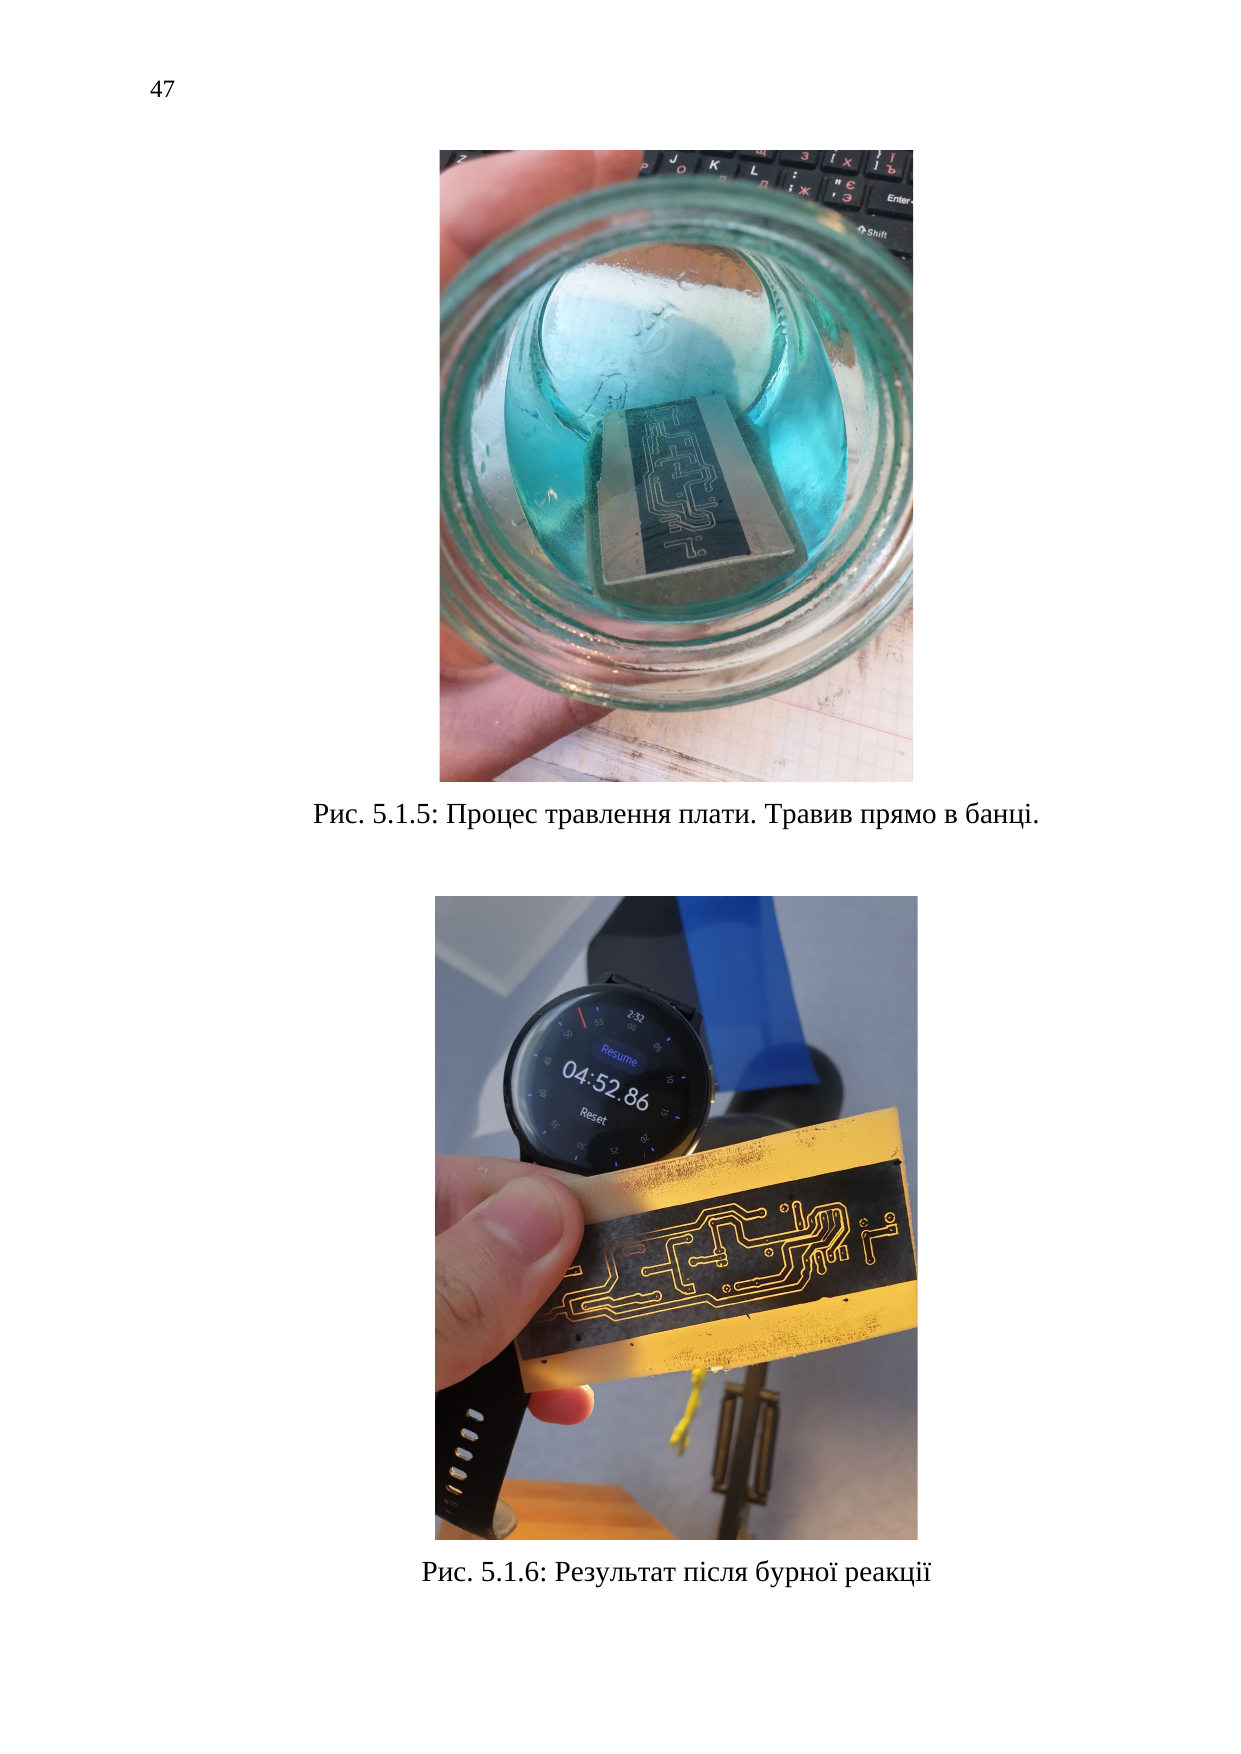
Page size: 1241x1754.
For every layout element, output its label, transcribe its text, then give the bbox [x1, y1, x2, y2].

picture [439, 150, 914, 782]
text Рис. 5.1.6: Результат після бурної реакції [262, 1554, 1090, 1587]
picture [435, 896, 918, 1540]
text Рис. 5.1.5: Процес травлення плати. Травив прямо в банці. [262, 796, 1090, 829]
